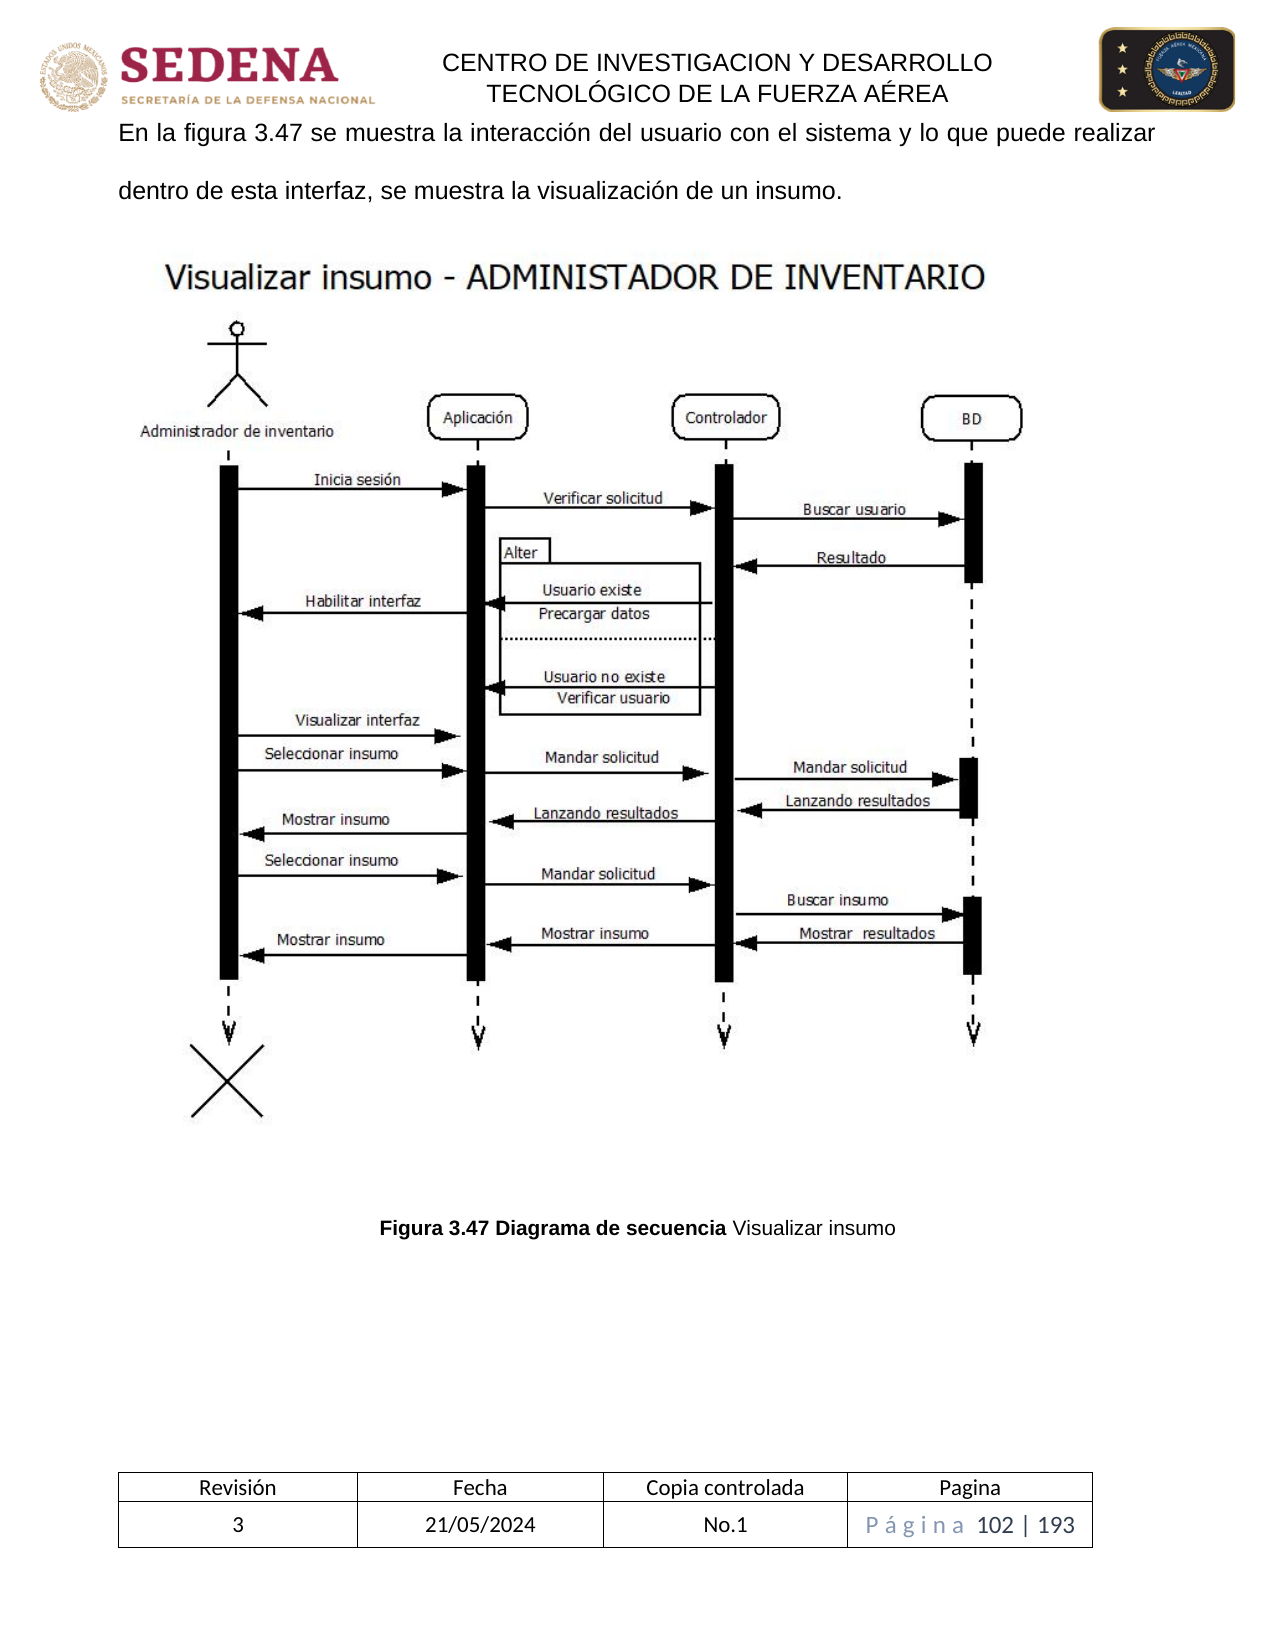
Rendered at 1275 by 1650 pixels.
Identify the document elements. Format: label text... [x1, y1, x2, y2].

picture [135, 238, 1023, 1147]
picture [39, 27, 1236, 112]
text En la figura 3.47 se muestra la interacción del usuario con el sistema y lo que puede realizar dentro de esta interfaz, se muestra la visualización de un insumo. [118, 118, 1157, 204]
